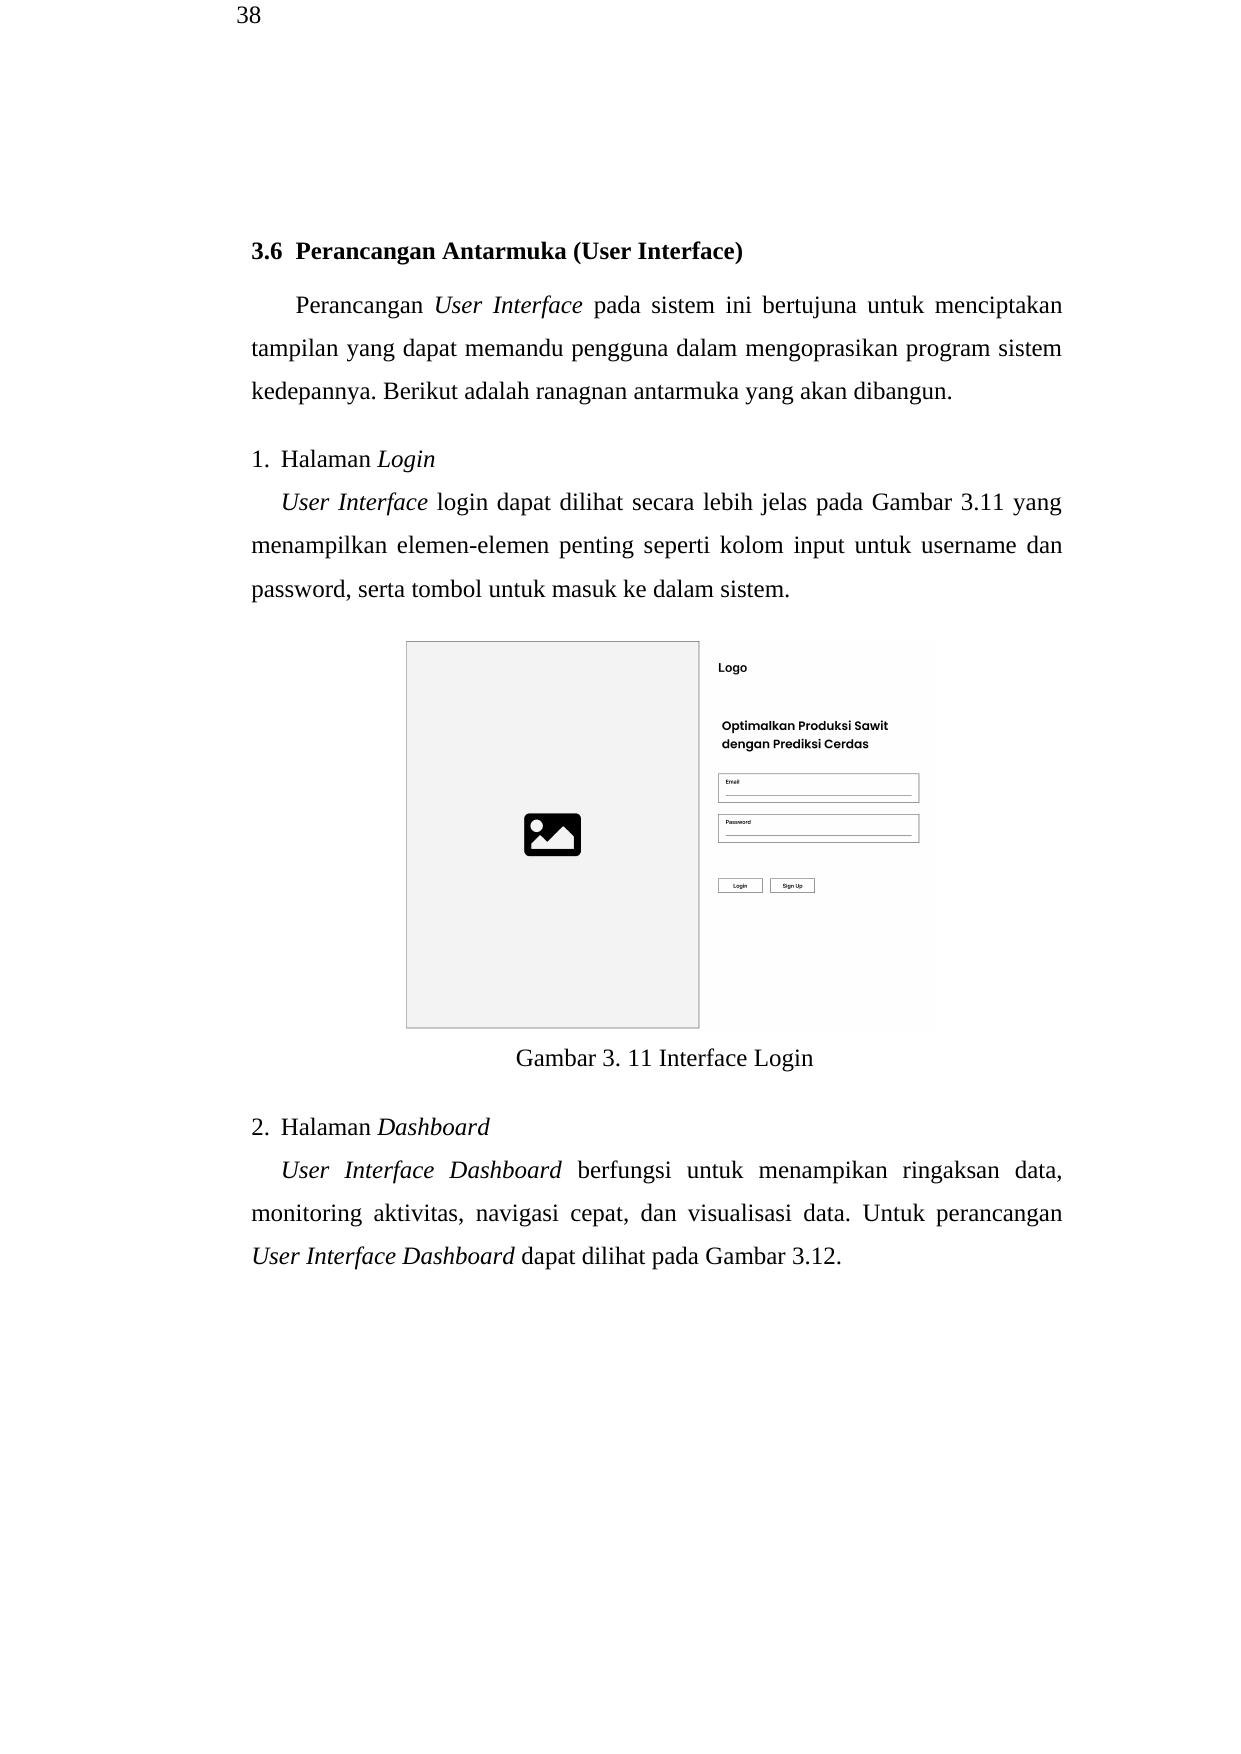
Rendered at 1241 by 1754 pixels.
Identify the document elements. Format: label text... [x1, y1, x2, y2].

subtitle Perancangan Antarmuka (User Interface) [251, 236, 1063, 265]
list User Interface Dashboard berfungsi untuk menampikan ringaksan data, monitoring aktivitas, navigasi cepat, dan visualisasi data. Untuk perancangan User Interface Dashboard dapat dilihat pada Gambar 3.12. [251, 1155, 1063, 1270]
list Halaman Login [251, 444, 1063, 473]
list User Interface login dapat dilihat secara lebih jelas pada Gambar 3.11 yang menampilkan elemen-elemen penting seperti kolom input untuk username dan password, serta tombol untuk masuk ke dalam sistem. [251, 487, 1063, 602]
text Perancangan User Interface pada sistem ini bertujuna untuk menciptakan tampilan yang dapat memandu pengguna dalam mengoprasikan program sistem kedepannya. Berikut adalah ranagnan antarmuka yang akan dibangun. [251, 290, 1063, 405]
picture [406, 641, 938, 1030]
list Halaman Dashboard [251, 1112, 1063, 1140]
